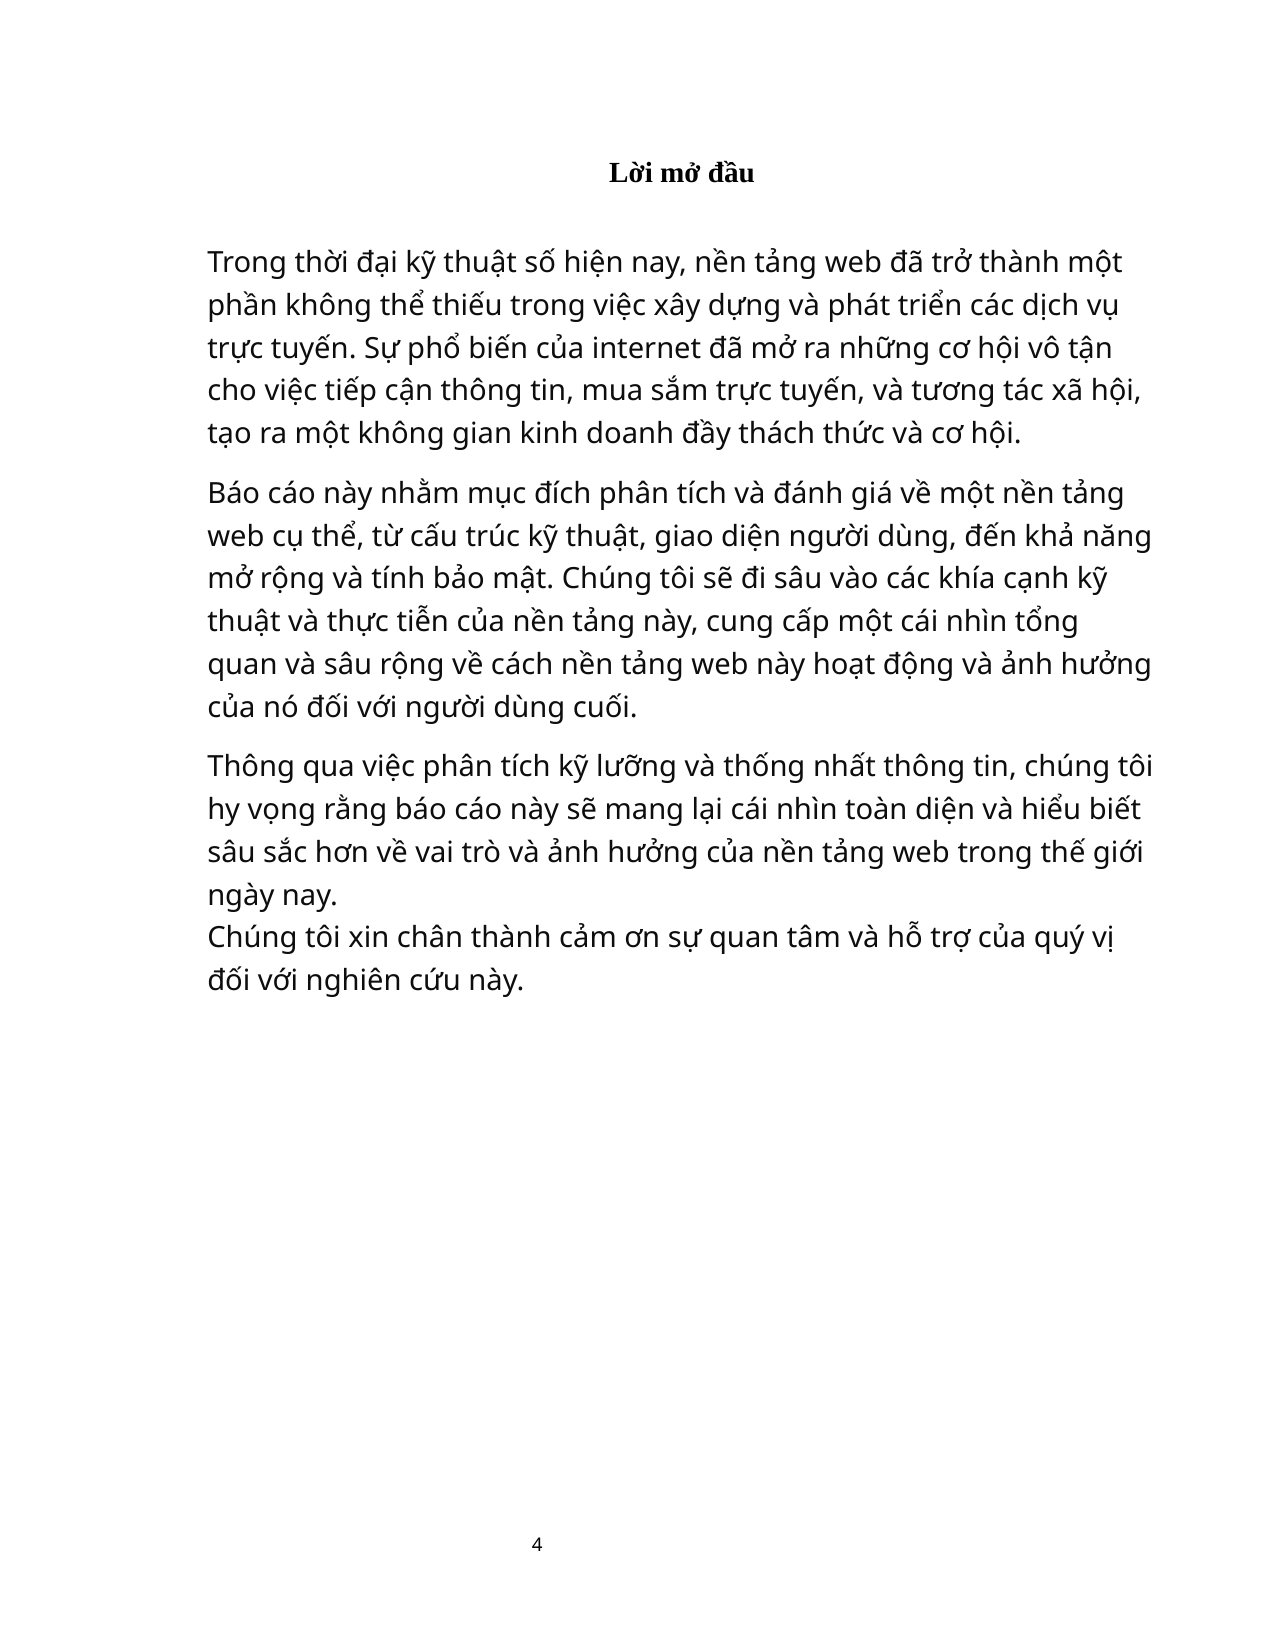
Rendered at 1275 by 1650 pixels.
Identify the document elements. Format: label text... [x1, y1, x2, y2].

text Báo cáo này nhằm mục đích phân tích và đánh giá về một nền tảng web cụ thể, từ cấu trúc kỹ thuật, giao diện người dùng, đến khả năng mở rộng và tính bảo mật. Chúng tôi sẽ đi sâu vào các khía cạnh kỹ thuật và thực tiễn của nền tảng này, cung cấp một cái nhìn tổng quan và sâu rộng về cách nền tảng web này hoạt động và ảnh hưởng của nó đối với người dùng cuối. [207, 472, 1156, 726]
text Thông qua việc phân tích kỹ lưỡng và thống nhất thông tin, chúng tôi hy vọng rằng báo cáo này sẽ mang lại cái nhìn toàn diện và hiểu biết sâu sắc hơn về vai trò và ảnh hưởng của nền tảng web trong thế giới ngày nay. [207, 746, 1156, 914]
text Trong thời đại kỹ thuật số hiện nay, nền tảng web đã trở thành một phần không thể thiếu trong việc xây dựng và phát triển các dịch vụ trực tuyến. Sự phổ biến của internet đã mở ra những cơ hội vô tận cho việc tiếp cận thông tin, mua sắm trực tuyến, và tương tác xã hội, tạo ra một không gian kinh doanh đầy thách thức và cơ hội. [207, 241, 1156, 452]
text Lời mở đầu [207, 155, 1156, 188]
text Chúng tôi xin chân thành cảm ơn sự quan tâm và hỗ trợ của quý vị đối với nghiên cứu này. [207, 917, 1156, 999]
